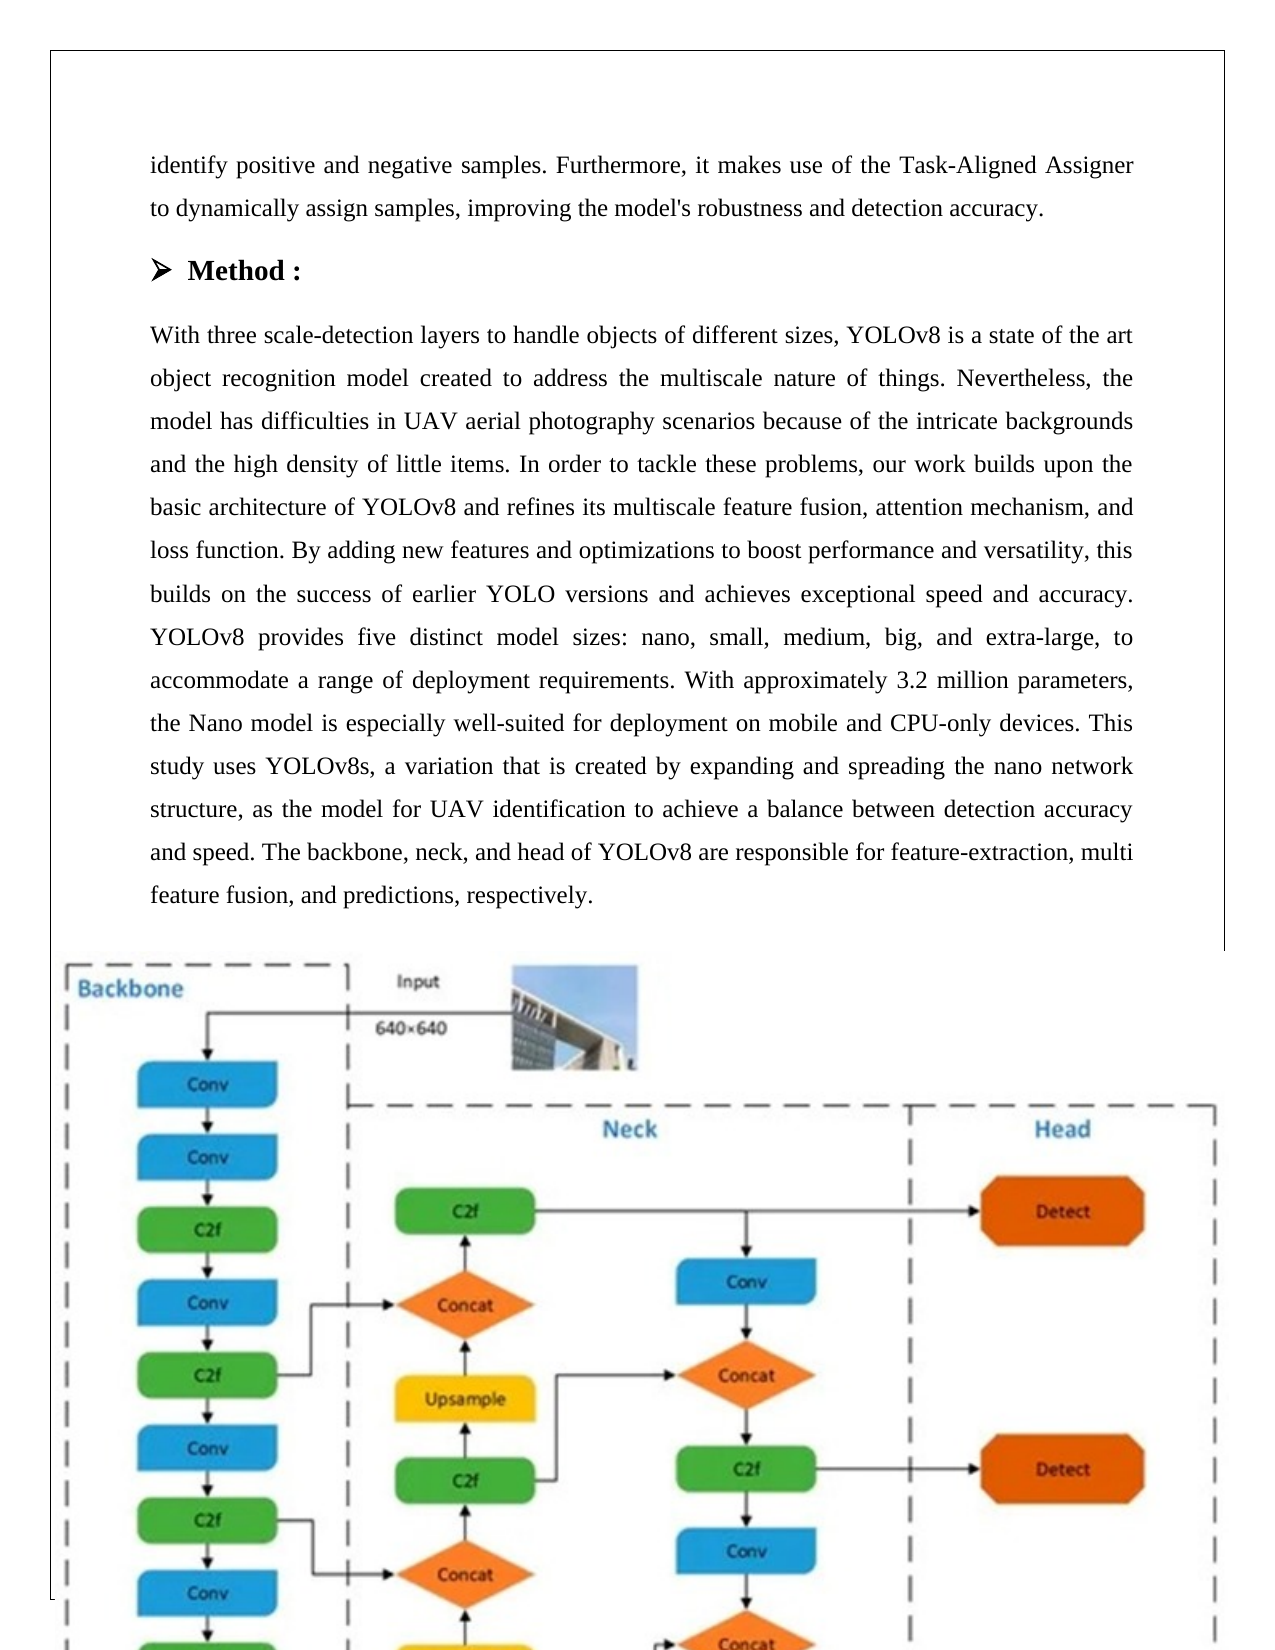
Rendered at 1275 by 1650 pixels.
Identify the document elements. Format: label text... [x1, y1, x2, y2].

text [150, 150, 1134, 222]
list Method : [150, 253, 1134, 287]
text With three scale-detection layers to handle objects of different sizes, YOLOv8 is a state of the art object recognition model created to address the multiscale nature of things. Nevertheless, the model has difficulties in UAV aerial photography scenarios because of the intricate backgrounds and the high density of little items. In order to tackle these problems, our work builds upon the basic architecture of YOLOv8 and refines its multiscale feature fusion, attention mechanism, and loss function. By adding new features and optimizations to boost performance and versatility, this builds on the success of earlier YOLO versions and achieves exceptional speed and accuracy. YOLOv8 provides five distinct model sizes: nano, small, medium, big, and extra-large, to accommodate a range of deployment requirements. With approximately 3.2 million parameters, the Nano model is especially well-suited for deployment on mobile and CPU-only devices. This study uses YOLOv8s, a variation that is created by expanding and spreading the nano network structure, as the model for UAV identification to achieve a balance between detection accuracy and speed. The backbone, neck, and head of YOLOv8 are responsible for feature-extraction, multi feature fusion, and predictions, respectively. [150, 320, 1134, 909]
picture [54, 951, 1229, 1650]
